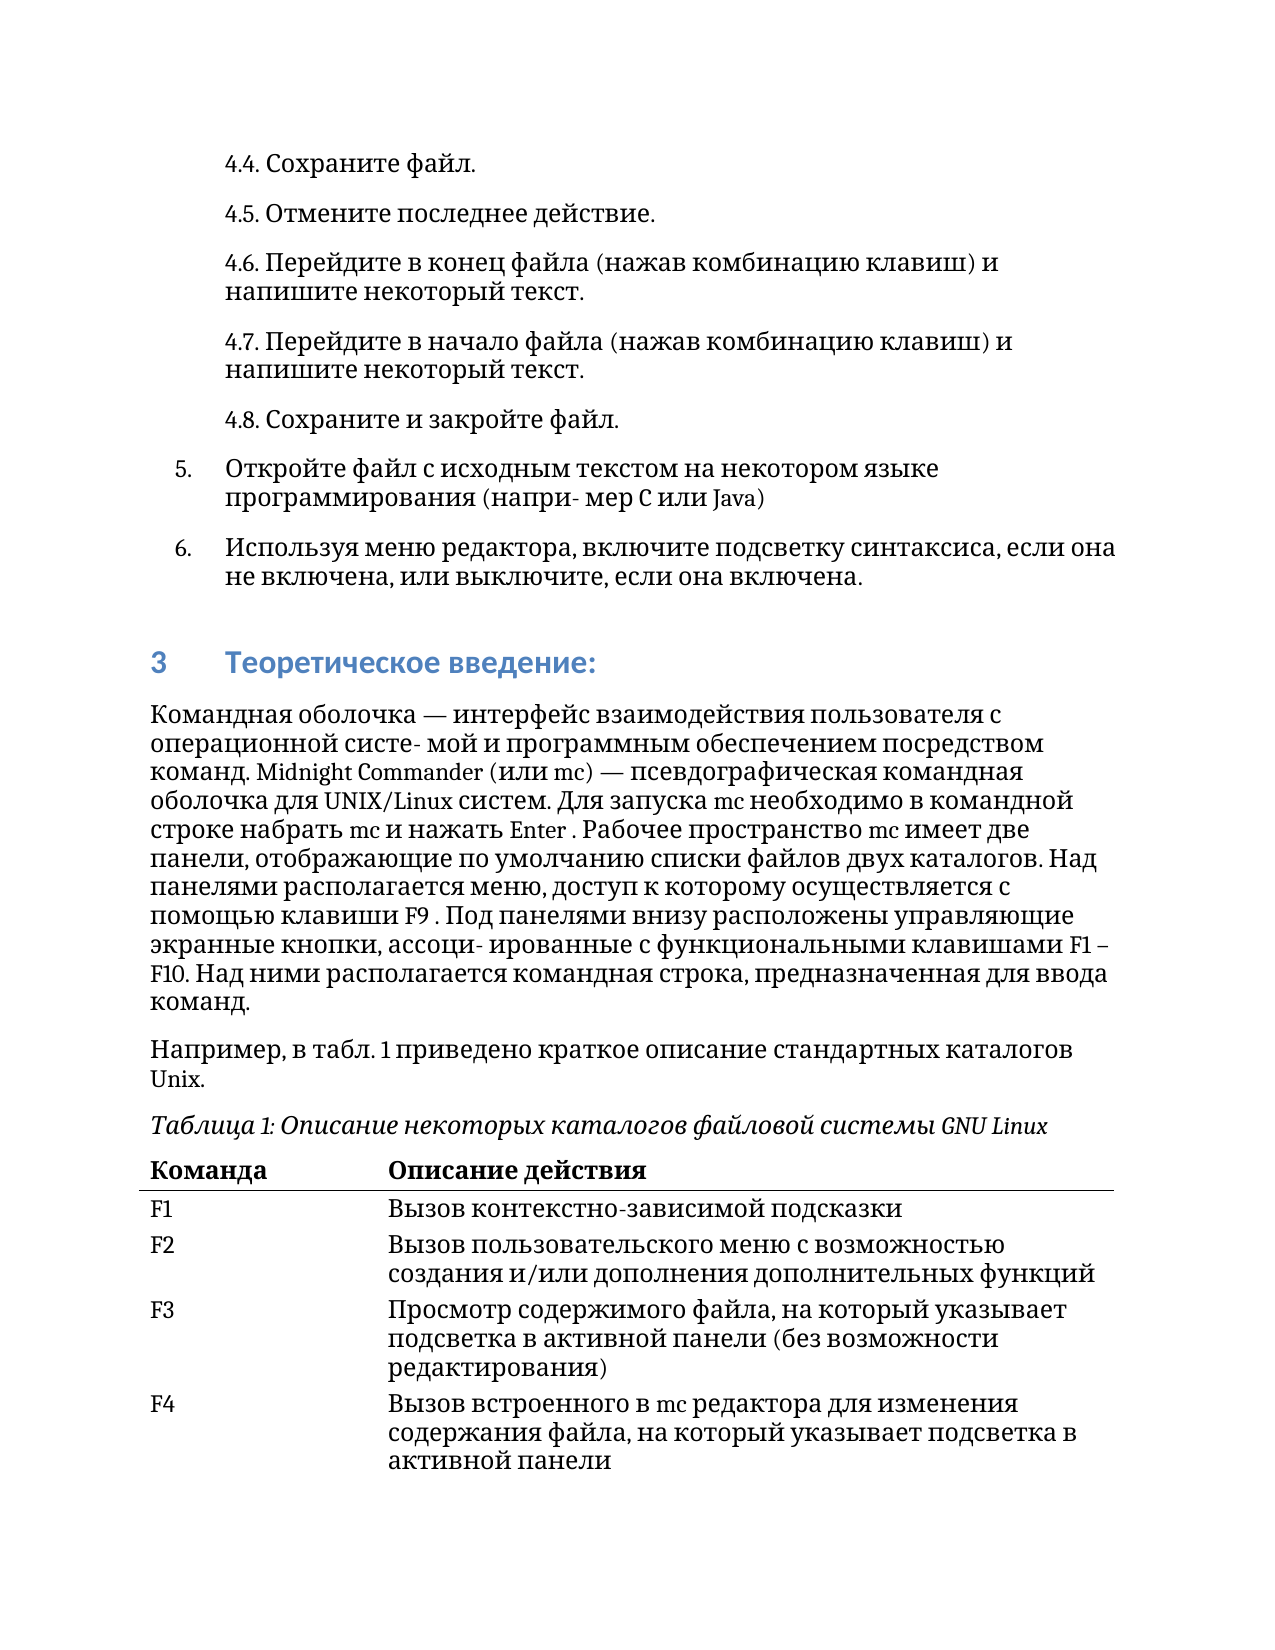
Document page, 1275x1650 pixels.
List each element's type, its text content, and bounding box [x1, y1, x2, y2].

text Например, в табл. 1 приведено краткое описание стандартных каталогов Unix. [150, 1036, 1125, 1093]
table_cell F2 [139, 1227, 376, 1292]
table_cell F3 [139, 1292, 376, 1386]
table_cell F4 [139, 1386, 376, 1480]
table_cell Вызов пользовательского меню с возможностью создания и/или дополнения дополнительных функций [376, 1227, 1114, 1292]
list 4.5. Отмените последнее действие. [175, 199, 1125, 228]
text Таблица 1: Описание некоторых каталогов файловой системы GNU Linux [150, 1112, 1125, 1141]
table_header Описание действия [376, 1153, 1114, 1189]
subtitle 3 Теоретическое введение: [150, 641, 1125, 682]
table_cell Вызов встроенного в mc редактора для изменения содержания файла, на который указывает подсветка в активной панели [376, 1386, 1114, 1480]
text Командная оболочка — интерфейс взаимодействия пользователя с операционной систе- мой и программным обеспечением посредством команд. Midnight Commander (или mc) — псевдографическая командная оболочка для UNIX/Linux систем. Для запуска mc необходимо в командной строке набрать mc и нажать Enter . Рабочее пространство mc имеет две панели, отображающие по умолчанию списки файлов двух каталогов. Над панелями располагается меню, доступ к которому осуществляется с помощью клавиши F9 . Под панелями внизу расположены управляющие экранные кнопки, ассоци- ированные с функциональными клавишами F1 – F10. Над ними располагается командная строка, предназначенная для ввода команд. [150, 701, 1125, 1017]
list 4.6. Перейдите в конец файла (нажав комбинацию клавиш) и напишите некоторый текст. [175, 249, 1125, 307]
table_cell F1 [139, 1191, 376, 1227]
table_cell Вызов контекстно-зависимой подсказки [376, 1191, 1114, 1227]
table_header Команда [139, 1153, 376, 1189]
list 4.7. Перейдите в начало файла (нажав комбинацию клавиш) и напишите некоторый текст. [175, 327, 1125, 385]
list Используя меню редактора, включите подсветку синтаксиса, если она не включена, или выключите, если она включена. [175, 534, 1125, 591]
table_cell Просмотр содержимого файла, на который указывает подсветка в активной панели (без возможности редактирования) [376, 1292, 1114, 1386]
list 4.4. Сохраните файл. [175, 150, 1125, 179]
list 4.8. Сохраните и закройте файл. [175, 406, 1125, 434]
list Откройте файл с исходным текстом на некотором языке программирования (напри- мер C или Java) [175, 455, 1125, 513]
